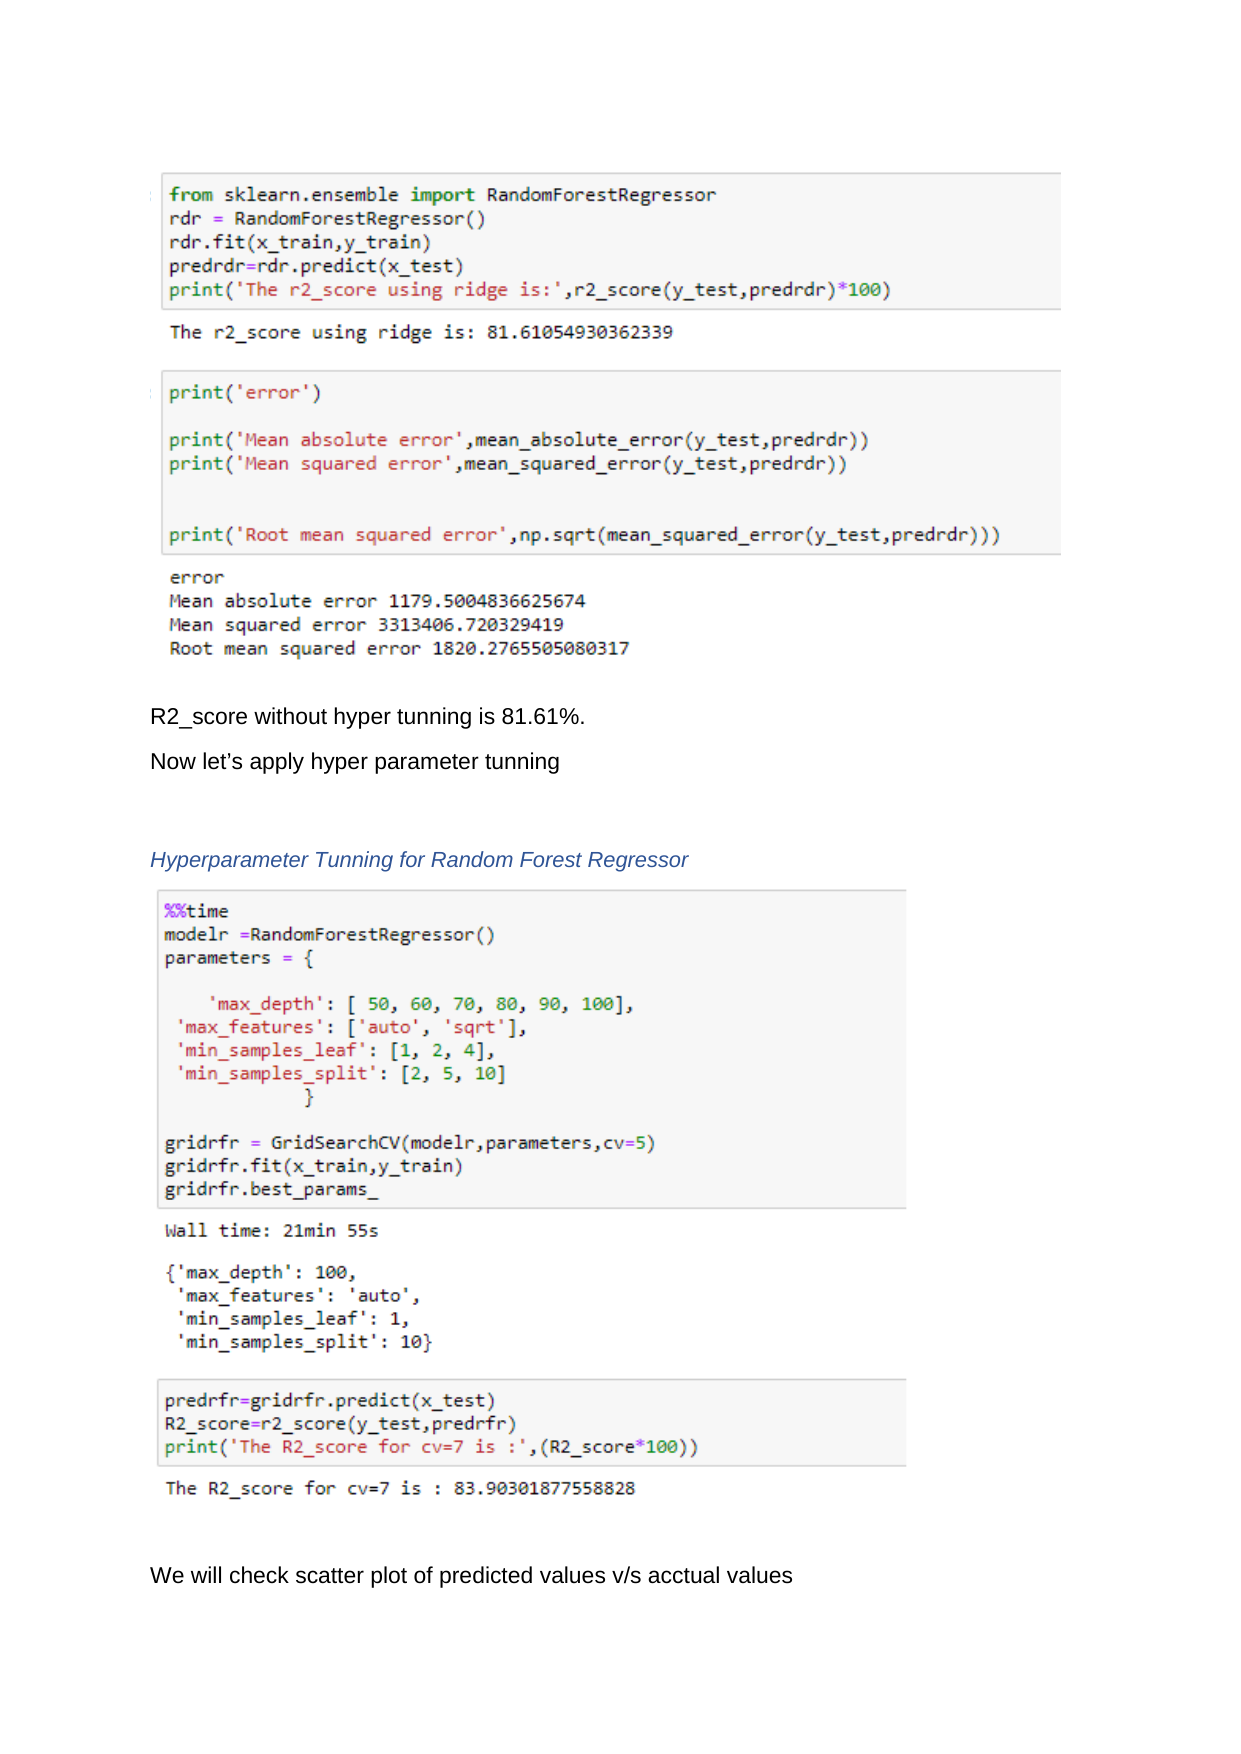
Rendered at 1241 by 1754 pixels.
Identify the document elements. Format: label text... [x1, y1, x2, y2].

text R2_score without hyper tunning is 81.61%. [150, 703, 1090, 729]
picture [150, 150, 1061, 685]
picture [150, 874, 907, 1543]
subtitle Hyperparameter Tunning for Random Forest Regressor [150, 847, 1090, 872]
text We will check scatter plot of predicted values v/s acctual values [150, 1562, 1090, 1588]
text Now let’s apply hyper parameter tunning [150, 748, 1090, 775]
